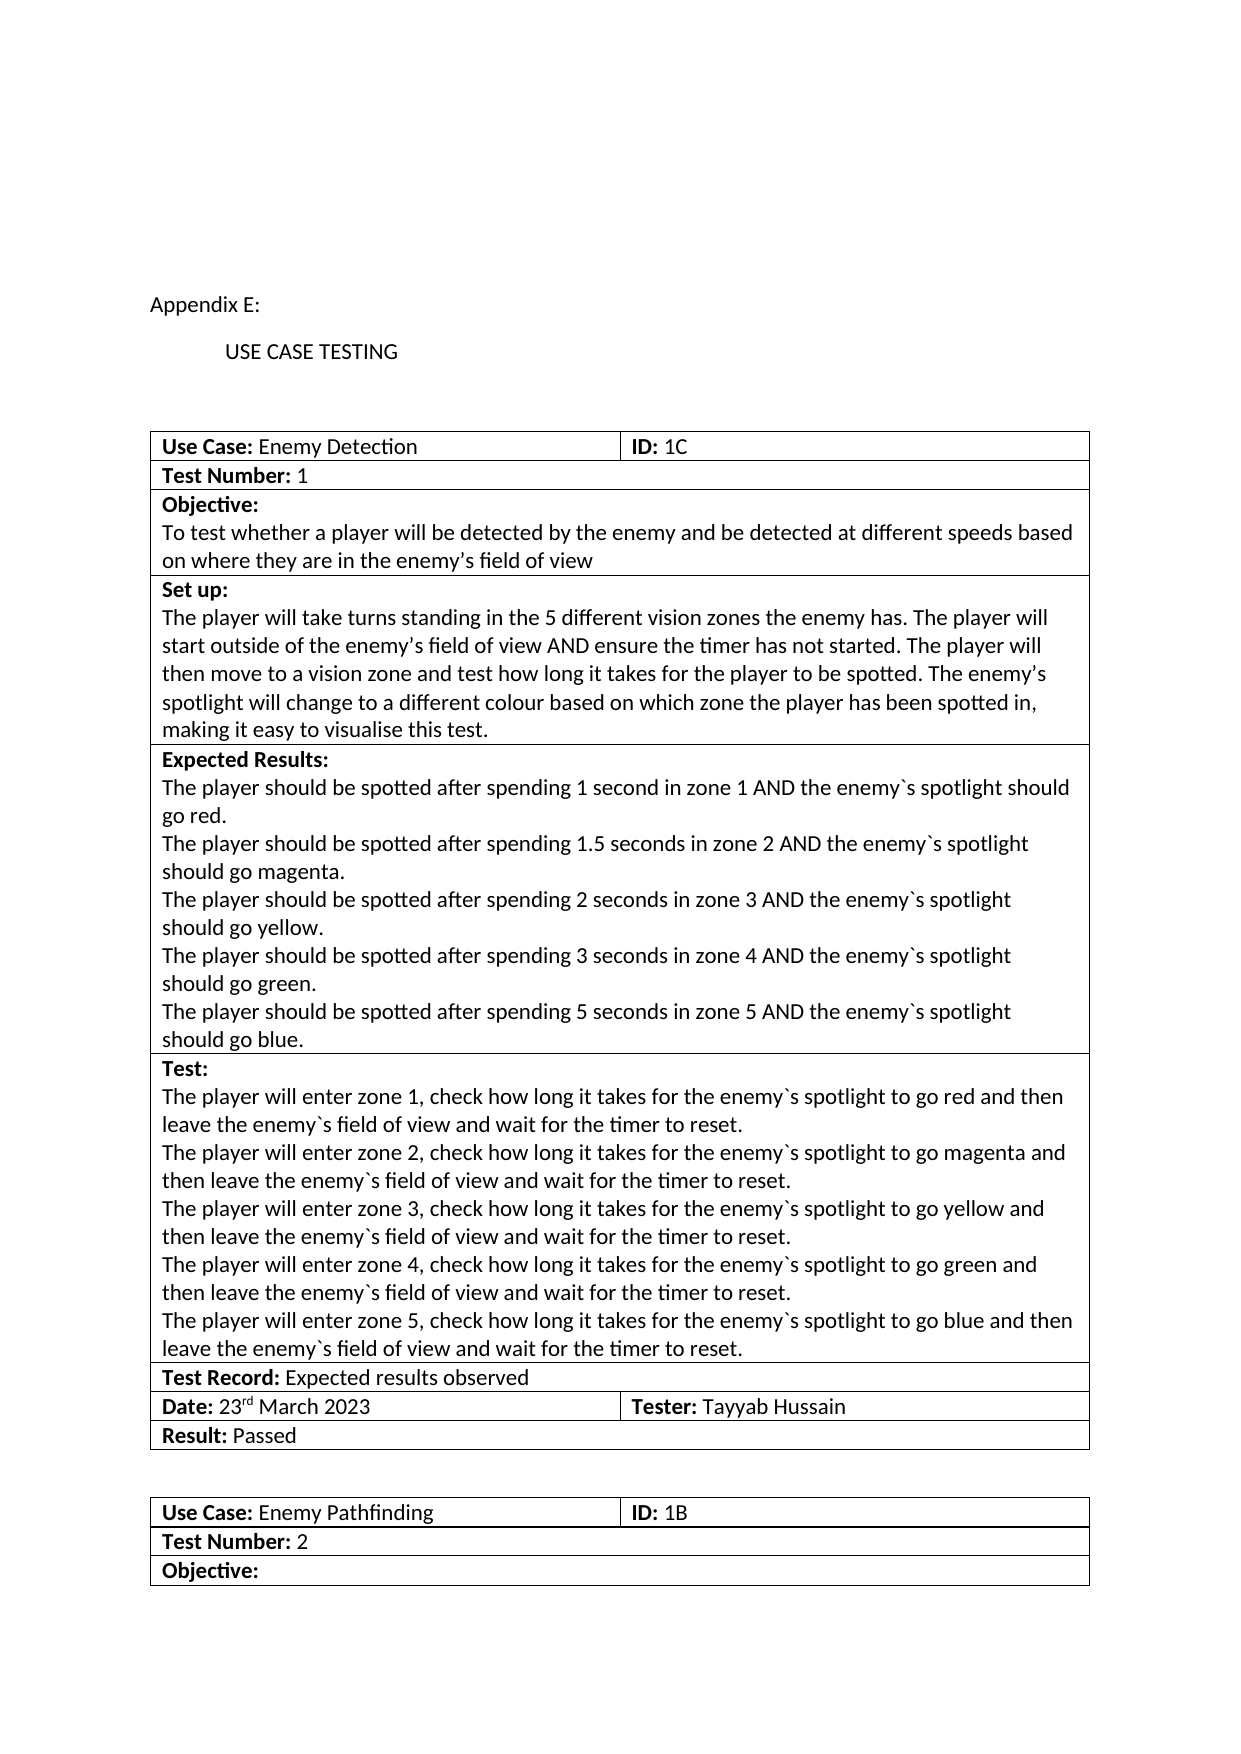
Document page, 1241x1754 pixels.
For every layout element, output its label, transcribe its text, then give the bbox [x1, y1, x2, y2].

table_cell Date: 23rd March 2023 [151, 1392, 620, 1420]
table_header ID: 1B [621, 1498, 1089, 1526]
table_cell Objective: To test whether a player will be detected by the enemy and be detected at different speeds based on where they are in the enemy’s field of view [151, 490, 1089, 574]
table_header Use Case: Enemy Detection [151, 432, 620, 460]
table_cell Result: Passed [151, 1421, 1089, 1449]
table_cell Test Number: 2 [151, 1528, 1089, 1555]
table_header Use Case: Enemy Pathfinding [151, 1498, 620, 1526]
table_cell Test: The player will enter zone 1, check how long it takes for the enemy`s spotlight to go red and then leave the enemy`s field of view and wait for the timer to reset. The player will enter zone 2, check how long it takes for the enemy`s spotlight to go magenta and then leave the enemy`s field of view and wait for the timer to reset. The player will enter zone 3, check how long it takes for the enemy`s spotlight to go yellow and then leave the enemy`s field of view and wait for the timer to reset. The player will enter zone 4, check how long it takes for the enemy`s spotlight to go green and then leave the enemy`s field of view and wait for the timer to reset. The player will enter zone 5, check how long it takes for the enemy`s spotlight to go blue and then leave the enemy`s field of view and wait for the timer to reset. [151, 1054, 1089, 1362]
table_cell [151, 1556, 1089, 1584]
table_header ID: 1C [621, 432, 1089, 460]
table_cell Test Record: Expected results observed [151, 1363, 1089, 1391]
table_cell Tester: Tayyab Hussain [621, 1392, 1089, 1420]
text Appendix E: [150, 291, 1090, 319]
text USE CASE TESTING [150, 337, 1090, 366]
table_cell Test Number: 1 [151, 461, 1089, 489]
table_cell Expected Results: The player should be spotted after spending 1 second in zone 1 AND the enemy`s spotlight should go red. The player should be spotted after spending 1.5 seconds in zone 2 AND the enemy`s spotlight should go magenta. The player should be spotted after spending 2 seconds in zone 3 AND the enemy`s spotlight should go yellow. The player should be spotted after spending 3 seconds in zone 4 AND the enemy`s spotlight should go green. The player should be spotted after spending 5 seconds in zone 5 AND the enemy`s spotlight should go blue. [151, 745, 1089, 1053]
table_cell Set up: The player will take turns standing in the 5 different vision zones the enemy has. The player will start outside of the enemy’s field of view AND ensure the timer has not started. The player will then move to a vision zone and test how long it takes for the player to be spotted. The enemy’s spotlight will change to a different colour based on which zone the player has been spotted in, making it easy to visualise this test. [151, 576, 1089, 744]
